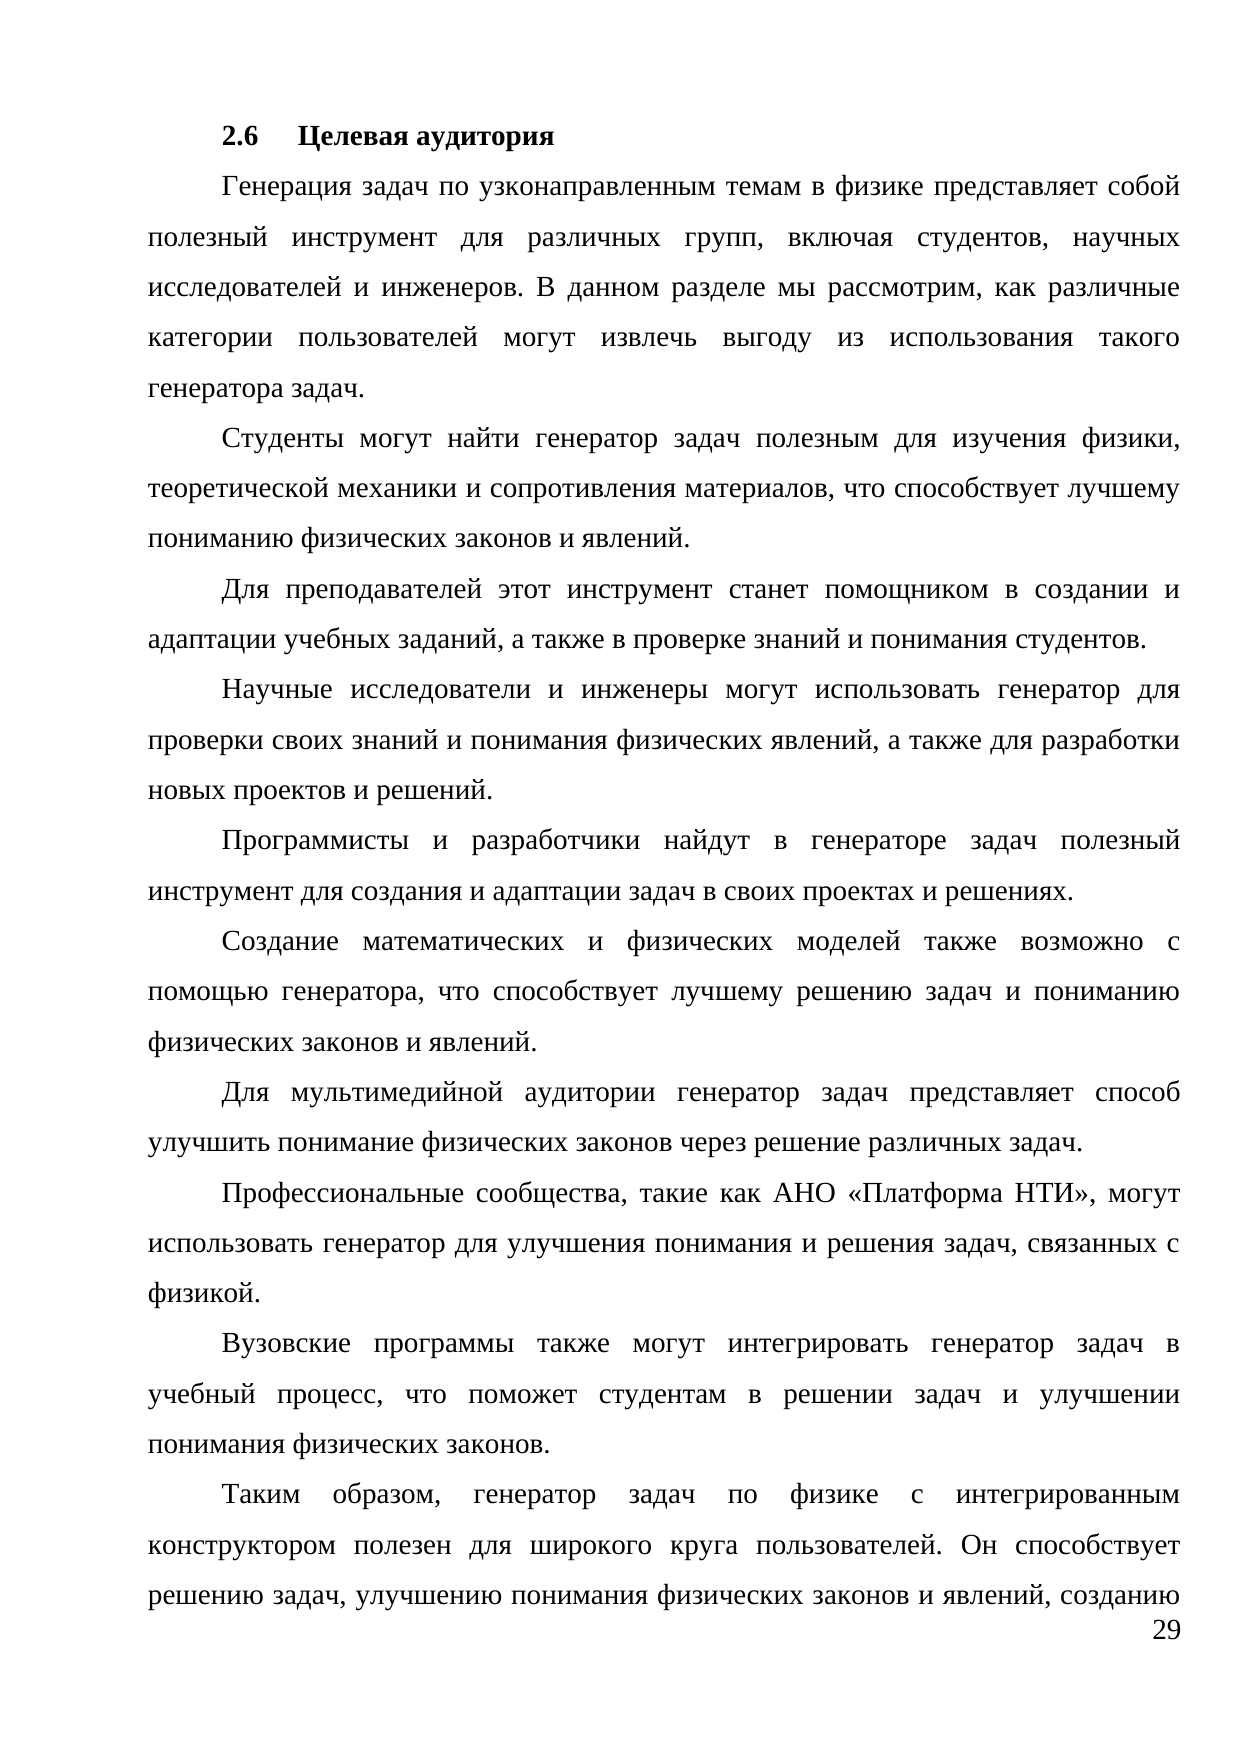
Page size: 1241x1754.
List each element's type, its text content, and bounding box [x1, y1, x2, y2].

text Студенты могут найти генератор задач полезным для изучения физики, теоретической механики и сопротивления материалов, что способствует лучшему пониманию физических законов и явлений. [148, 420, 1181, 554]
text Программисты и разработчики найдут в генераторе задач полезный инструмент для создания и адаптации задач в своих проектах и решениях. [148, 822, 1181, 906]
text Генерация задач по узконаправленным темам в физике представляет собой полезный инструмент для различных групп, включая студентов, научных исследователей и инженеров. В данном разделе мы рассмотрим, как различные категории пользователей могут извлечь выгоду из использования такого генератора задач. [148, 168, 1181, 403]
text Вузовские программы также могут интегрировать генератор задач в учебный процесс, что поможет студентам в решении задач и улучшении понимания физических законов. [148, 1326, 1181, 1460]
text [148, 1477, 1181, 1611]
text Научные исследователи и инженеры могут использовать генератор для проверки своих знаний и понимания физических явлений, а также для разработки новых проектов и решений. [148, 672, 1181, 806]
text Для преподавателей этот инструмент станет помощником в создании и адаптации учебных заданий, а также в проверке знаний и понимания студентов. [148, 571, 1181, 655]
subtitle 2.6 Целевая аудитория [148, 118, 1181, 152]
text Создание математических и физических моделей также возможно с помощью генератора, что способствует лучшему решению задач и пониманию физических законов и явлений. [148, 923, 1181, 1057]
text Для мультимедийной аудитории генератор задач представляет способ улучшить понимание физических законов через решение различных задач. [148, 1074, 1181, 1158]
text Профессиональные сообщества, такие как АНО «Платформа НТИ», могут использовать генератор для улучшения понимания и решения задач, связанных с физикой. [148, 1175, 1181, 1309]
